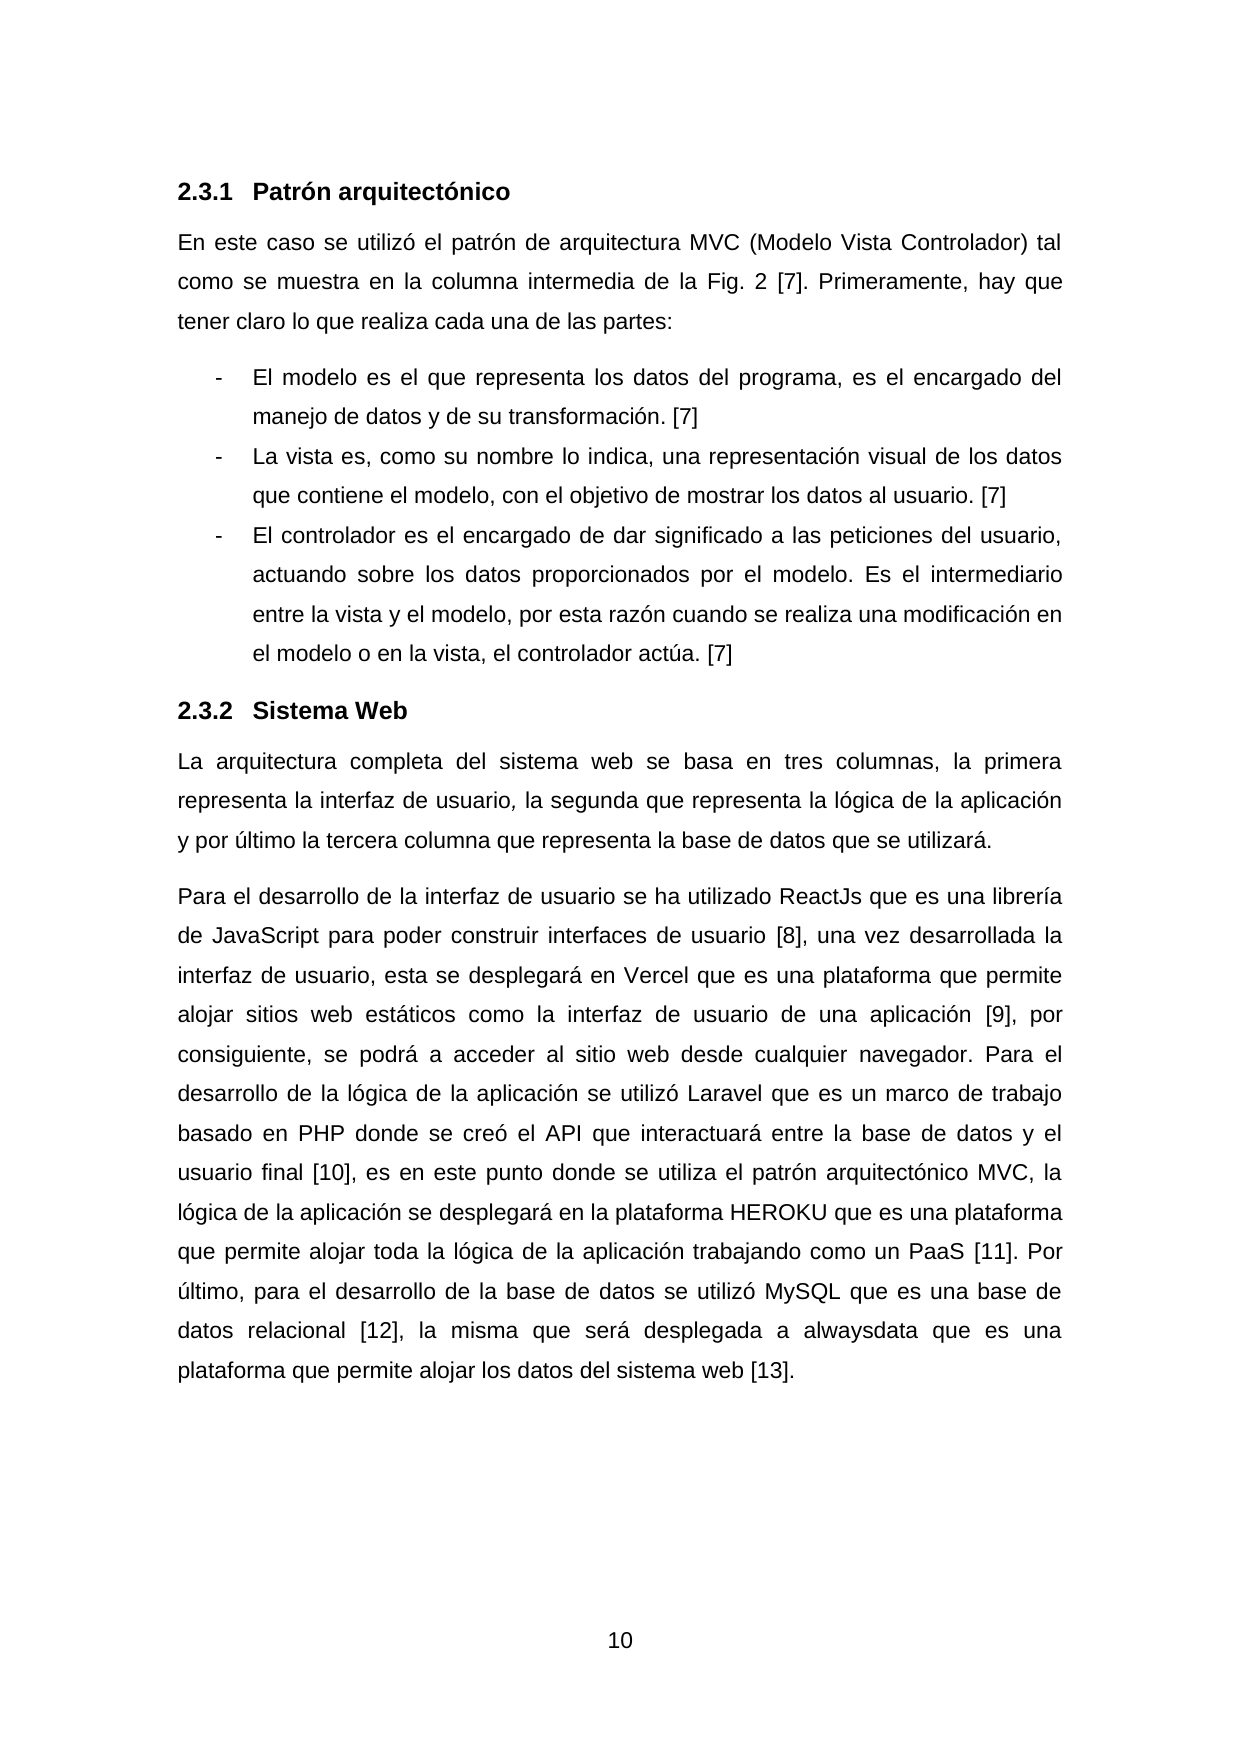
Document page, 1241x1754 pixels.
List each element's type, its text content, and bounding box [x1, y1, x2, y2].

list La vista es, como su nombre lo indica, una representación visual de los datos que contiene el modelo, con el objetivo de mostrar los datos al usuario. [215, 443, 1063, 508]
text Para el desarrollo de la interfaz de usuario se ha utilizado ReactJs que es una librería de JavaScript para poder construir interfaces de usuario, una vez desarrollada la interfaz de usuario, esta se desplegará en Vercel que es una plataforma que permite alojar sitios web estáticos como la interfaz de usuario de una aplicación , por consiguiente, se podrá a acceder al sitio web desde cualquier navegador. Para el desarrollo de la lógica de la aplicación se utilizó Laravel que es un marco de trabajo basado en PHP donde se creó el API que interactuará entre la base de datos y el usuario final , es en este punto donde se utiliza el patrón arquitectónico MVC, la lógica de la aplicación se desplegará en la plataforma HEROKU que es una plataforma que permite alojar toda la lógica de la aplicación trabajando como un PaaS. Por último, para el desarrollo de la base de datos se utilizó MySQL que es una base de datos relacional , la misma que será desplegada a alwaysdata que es una plataforma que permite alojar los datos del sistema web . [177, 883, 1063, 1383]
subtitle Patrón arquitectónico [177, 177, 1063, 206]
subtitle Sistema Web [177, 696, 1063, 725]
list El modelo es el que representa los datos del programa, es el encargado del manejo de datos y de su transformación. [215, 364, 1063, 429]
text En este caso se utilizó el patrón de arquitectura MVC (Modelo Vista Controlador) tal como se muestra en la columna intermedia de la Fig. 2. Primeramente, hay que tener claro lo que realiza cada una de las partes: [177, 229, 1063, 334]
list El controlador es el encargado de dar significado a las peticiones del usuario, actuando sobre los datos proporcionados por el modelo. Es el intermediario entre la vista y el modelo, por esta razón cuando se realiza una modificación en el modelo o en la vista, el controlador actúa. [215, 522, 1063, 666]
text La arquitectura completa del sistema web se basa en tres columnas, la primera representa la interfaz de usuario, la segunda que representa la lógica de la aplicación y por último la tercera columna que representa la base de datos que se utilizará. [177, 748, 1063, 853]
